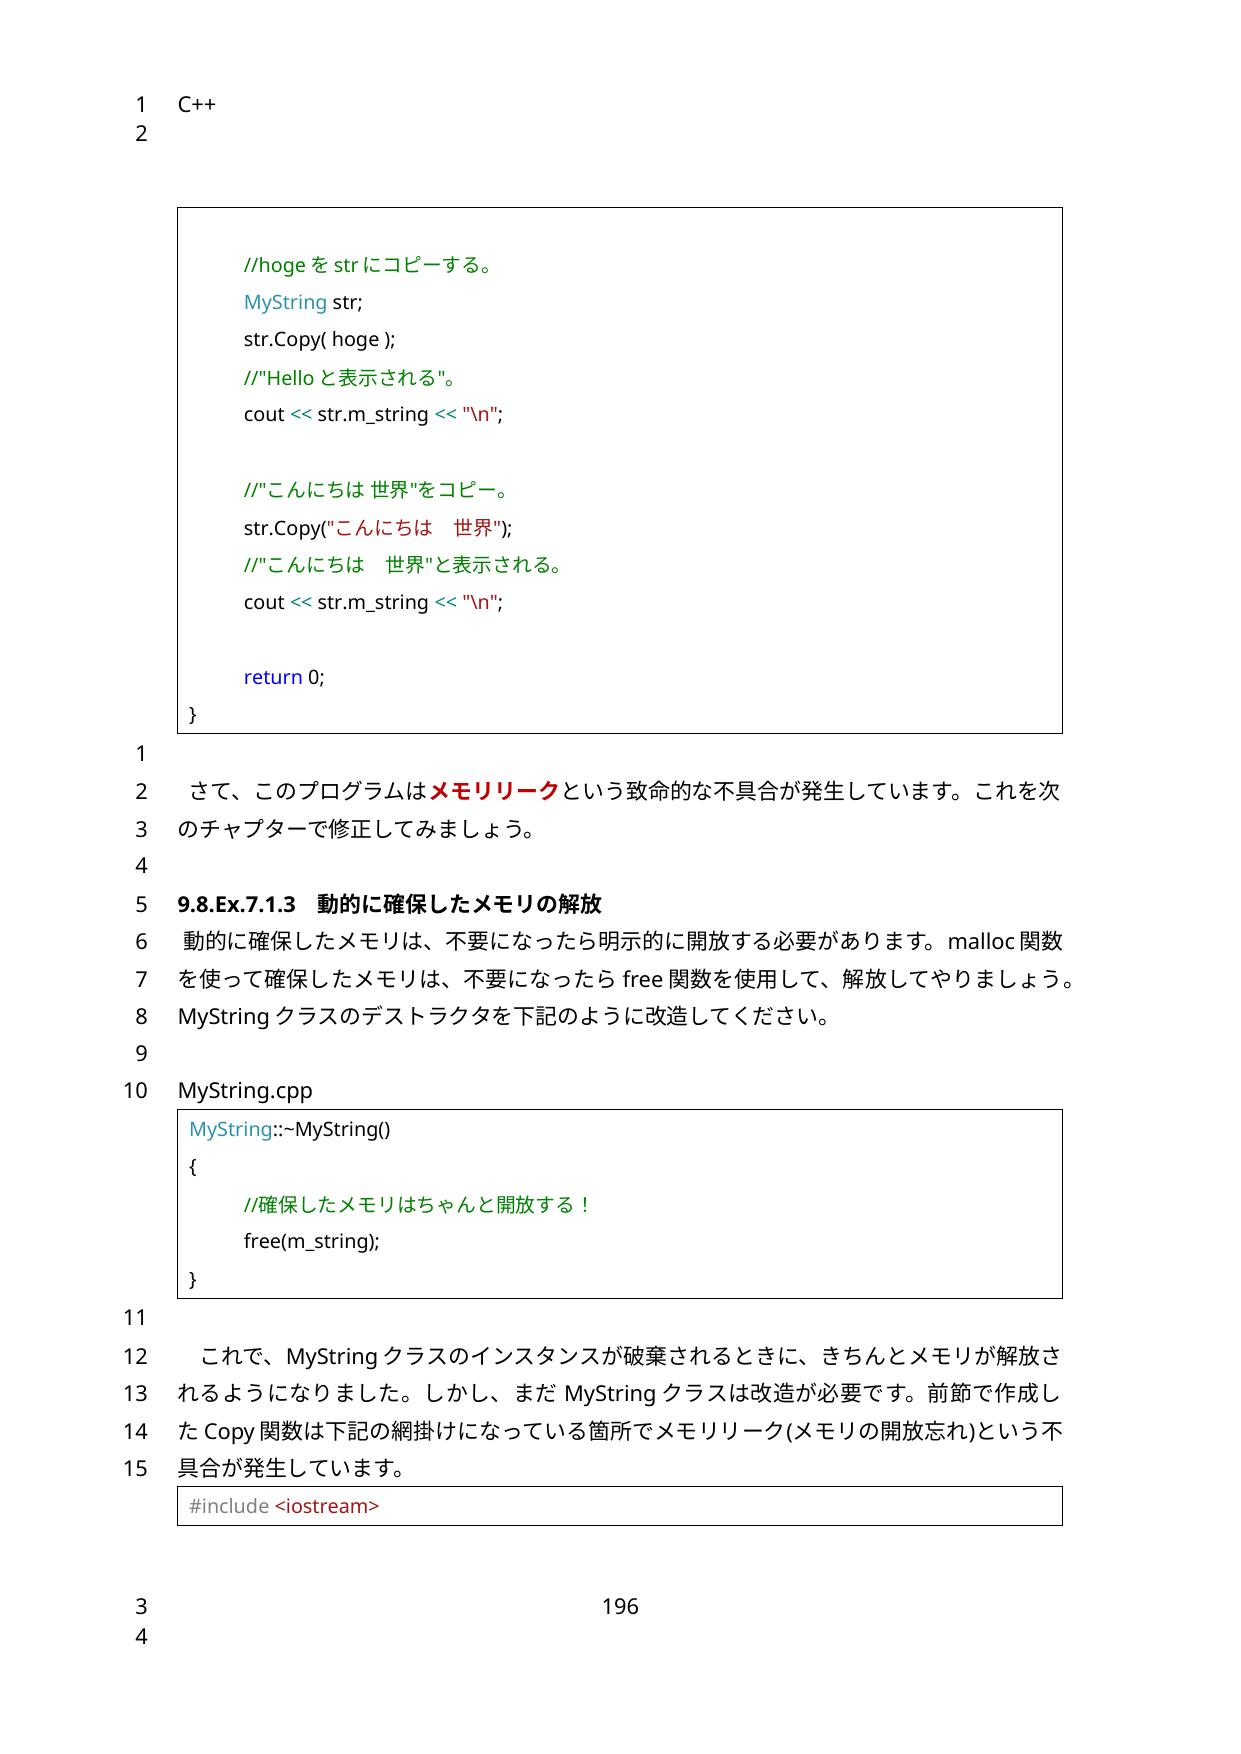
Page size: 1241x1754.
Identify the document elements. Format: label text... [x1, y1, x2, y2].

text 動的に確保したメモリは、不要になったら明示的に開放する必要があります。malloc関数を使って確保したメモリは、不要になったらfree関数を使用して、解放してやりましょう。MyStringクラスのデストラクタを下記のように改造してください。 [177, 921, 1063, 1034]
subtitle 9.8.Ex.7.1.3 動的に確保したメモリの解放 [177, 884, 1063, 921]
text これで、MyStringクラスのインスタンスが破棄されるときに、きちんとメモリが解放されるようになりました。しかし、まだMyStringクラスは改造が必要です。前節で作成したCopy関数は下記の網掛けになっている箇所でメモリリーク(メモリの開放忘れ)という不具合が発生しています。 [177, 1336, 1063, 1486]
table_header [178, 208, 1062, 733]
text さて、このプログラムはメモリリークという致命的な不具合が発生しています。これを次のチャプターで修正してみましょう。 [177, 771, 1063, 846]
text MyString.cpp [177, 1071, 1063, 1109]
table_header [178, 1487, 1062, 1524]
table_header MyString::~MyString() { //確保したメモリはちゃんと開放する！ free(m_string); } [178, 1110, 1062, 1297]
